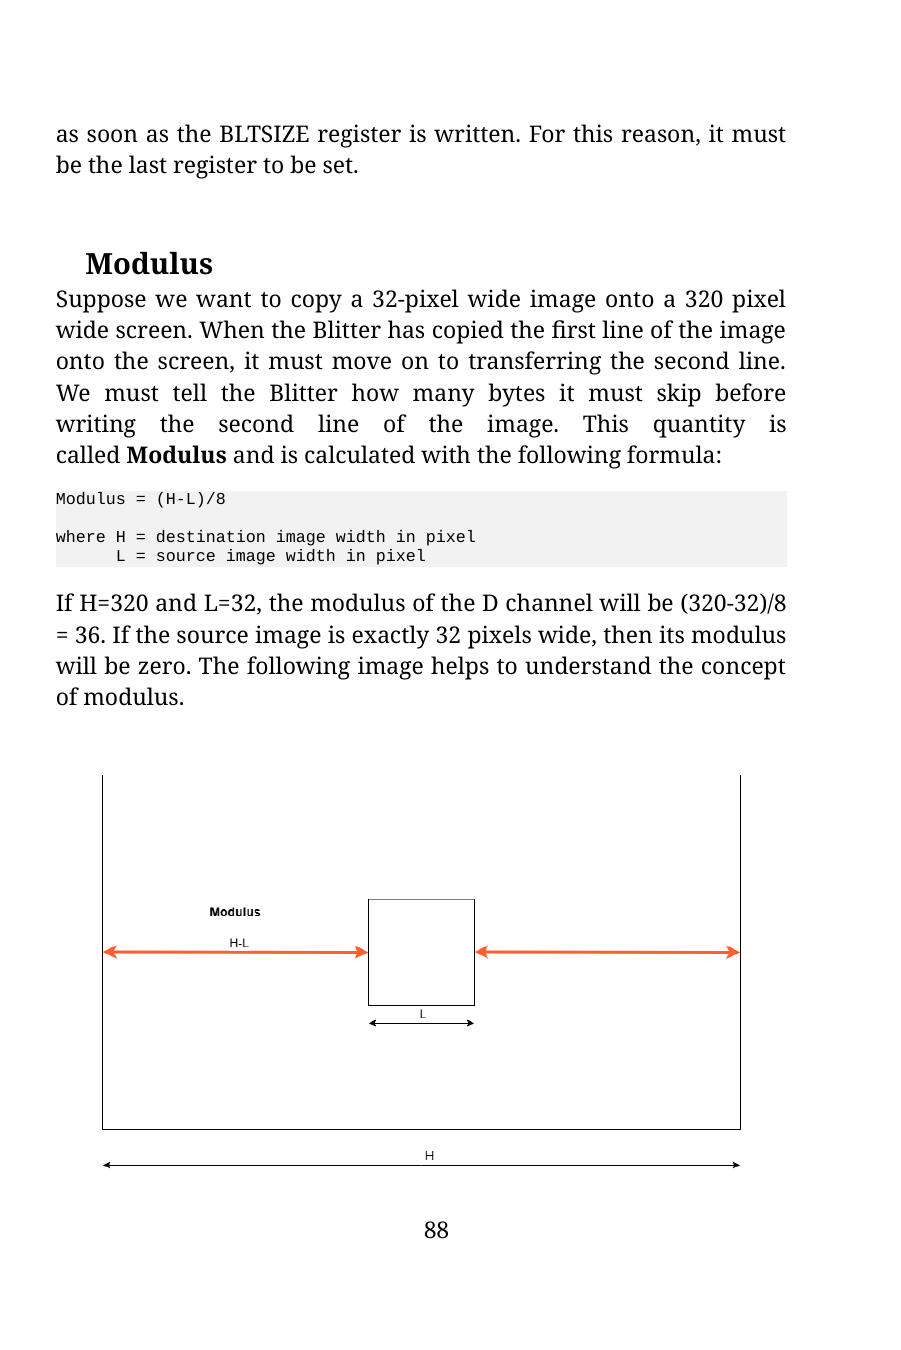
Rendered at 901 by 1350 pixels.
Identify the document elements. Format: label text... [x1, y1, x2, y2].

text L = source image width in pixel [56, 548, 787, 567]
text Modulus = (H-L)/8 [56, 491, 787, 510]
picture [94, 775, 749, 1174]
text Suppose we want to copy a 32-pixel wide image onto a 320 pixel wide screen. When the Blitter has copied the first line of the image onto the screen, it must move on to transferring the second line. We must tell the Blitter how many bytes it must skip before writing the second line of the image. This quantity is called Modulus and is calculated with the following formula: [56, 283, 787, 470]
text If H=320 and L=32, the modulus of the D channel will be (320-32)/8 = 36. If the source image is exactly 32 pixels wide, then its modulus will be zero. The following image helps to understand the concept of modulus. [56, 587, 787, 712]
subtitle Modulus [56, 243, 787, 283]
text where H = destination image width in pixel [56, 529, 787, 548]
